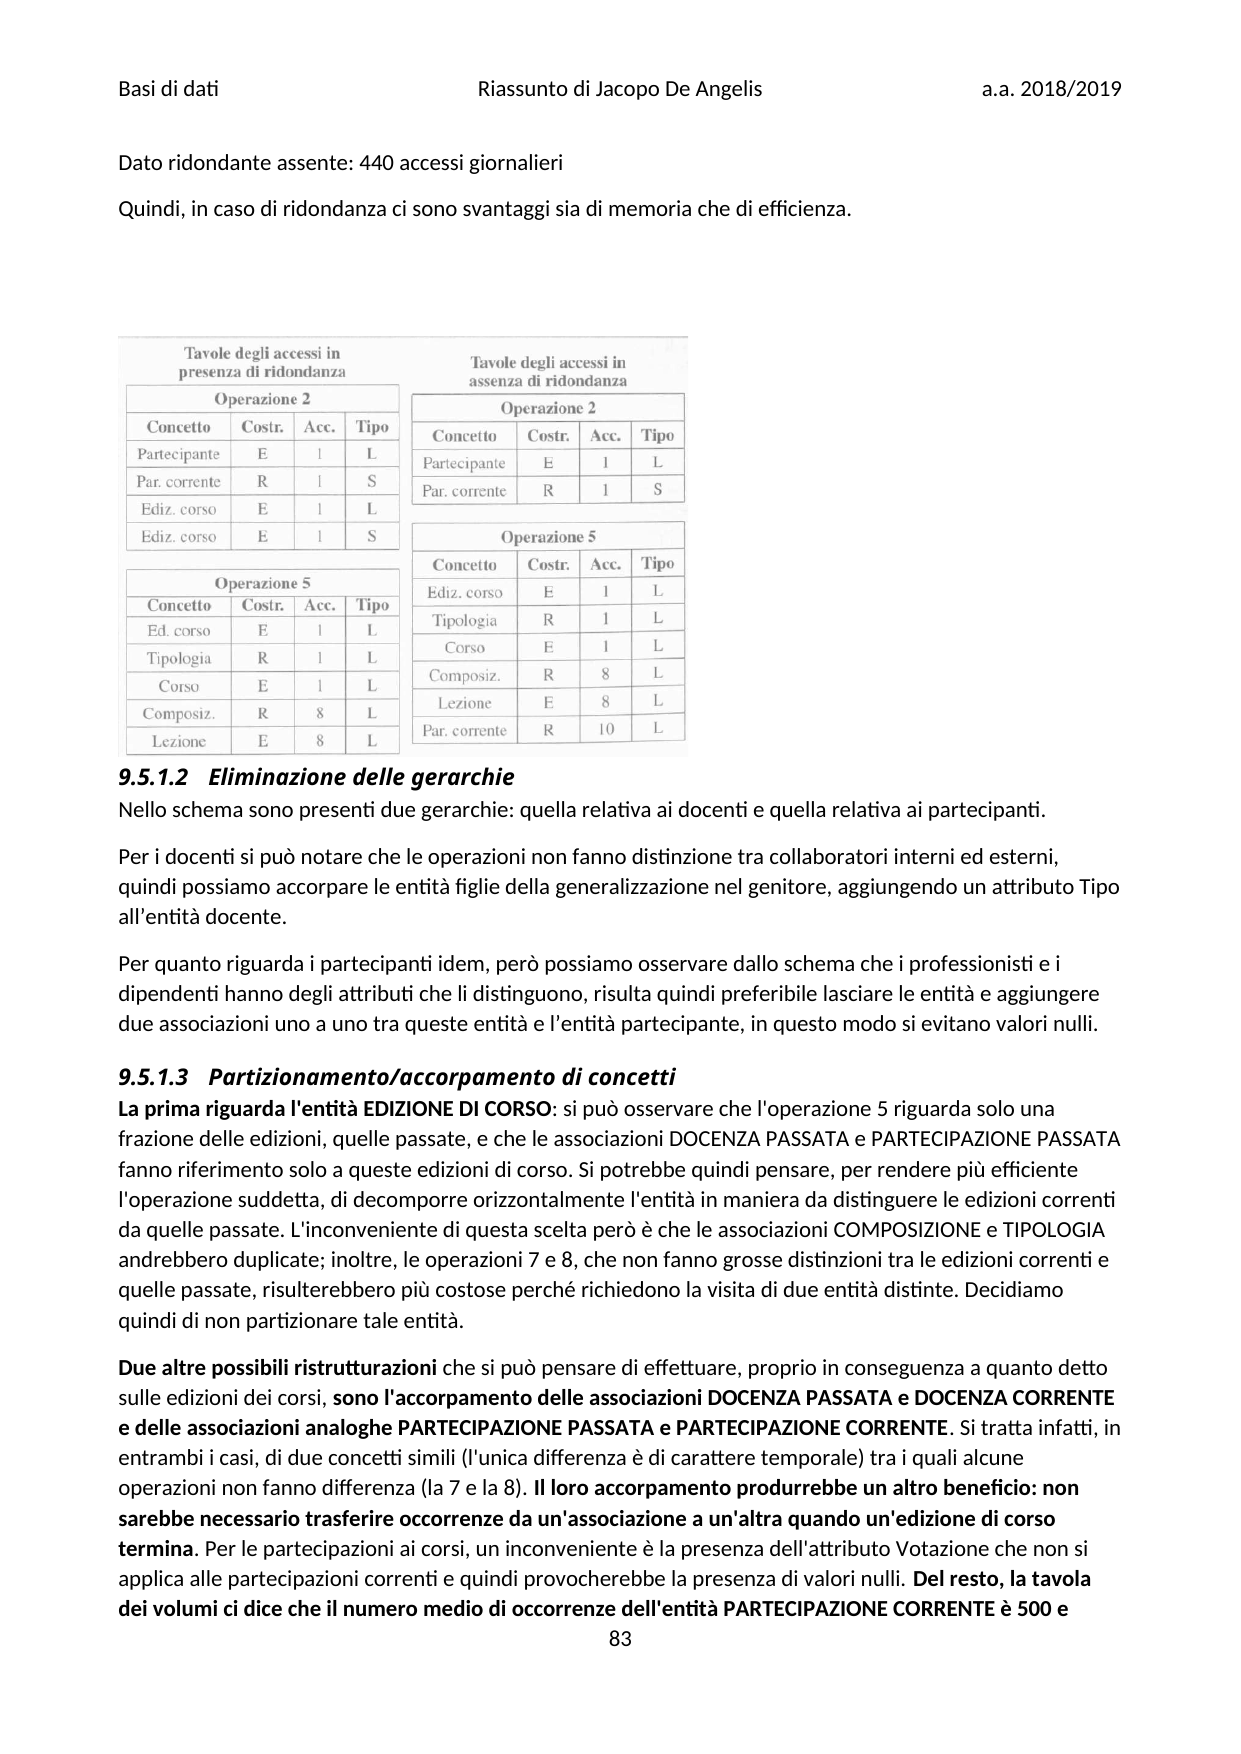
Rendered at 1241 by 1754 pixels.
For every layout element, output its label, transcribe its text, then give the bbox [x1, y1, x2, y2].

text Dato ridondante assente: 440 accessi giornalieri [118, 148, 1122, 176]
subtitle Partizionamento/accorpamento di concetti [118, 1061, 1122, 1092]
text Per i docenti si può notare che le operazioni non fanno distinzione tra collaboratori interni ed esterni, quindi possiamo accorpare le entità figlie della generalizzazione nel genitore, aggiungendo un attributo Tipo all’entità docente. [118, 842, 1122, 930]
text Quindi, in caso di ridondanza ci sono svantaggi sia di memoria che di efficienza. [118, 194, 1122, 222]
text La prima riguarda l'entità EDIZIONE DI CORSO: si può osservare che l'operazione 5 riguarda solo una frazione delle edizioni, quelle passate, e che le associazioni DOCENZA PASSATA e PARTECIPAZIONE PASSATA fanno riferimento solo a queste edizioni di corso. Si potrebbe quindi pensare, per rendere più efficiente l'operazione suddetta, di decomporre orizzontalmente l'entità in maniera da distinguere le edizioni correnti da quelle passate. L'inconveniente di questa scelta però è che le associazioni COMPOSIZIONE e TIPOLOGIA andrebbero duplicate; inoltre, le operazioni 7 e 8, che non fanno grosse distinzioni tra le edizioni correnti e quelle passate, risulterebbero più costose perché richiedono la visita di due entità distinte. Decidiamo quindi di non partizionare tale entità. [118, 1094, 1122, 1334]
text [118, 1353, 1122, 1622]
subtitle Eliminazione delle gerarchie [118, 761, 1122, 792]
text Per quanto riguarda i partecipanti idem, però possiamo osservare dallo schema che i professionisti e i dipendenti hanno degli attributi che li distinguono, risulta quindi preferibile lasciare le entità e aggiungere due associazioni uno a uno tra queste entità e l’entità partecipante, in questo modo si evitano valori nulli. [118, 949, 1122, 1037]
text Nello schema sono presenti due gerarchie: quella relativa ai docenti e quella relativa ai partecipanti. [118, 795, 1122, 823]
picture [118, 336, 689, 757]
